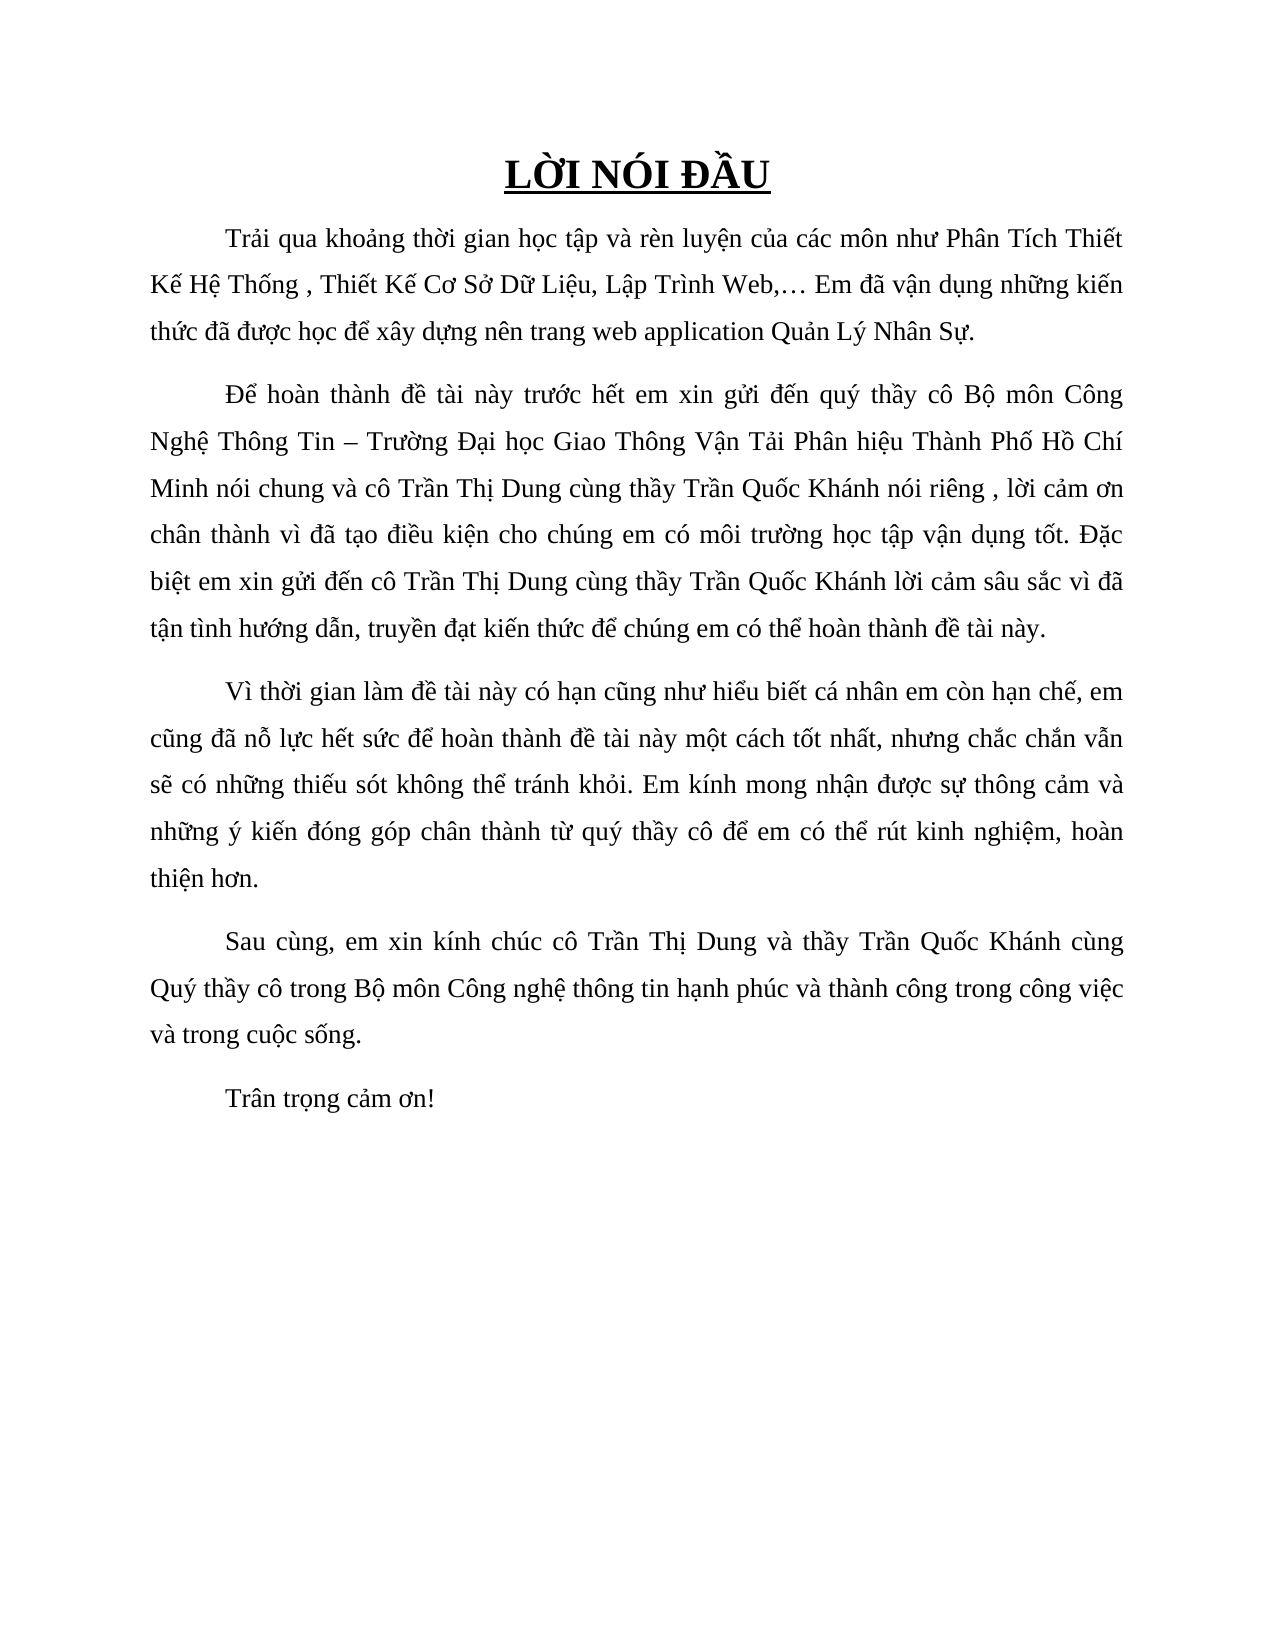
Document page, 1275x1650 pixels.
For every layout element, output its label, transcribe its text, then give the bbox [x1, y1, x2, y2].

text Sau cùng, em xin kính chúc cô Trần Thị Dung và thầy Trần Quốc Khánh cùng Quý thầy cô trong Bộ môn Công nghệ thông tin hạnh phúc và thành công trong công việc và trong cuộc sống. [150, 925, 1125, 1050]
text Vì thời gian làm đề tài này có hạn cũng như hiểu biết cá nhân em còn hạn chế, em cũng đã nỗ lực hết sức để hoàn thành đề tài này một cách tốt nhất, nhưng chắc chắn vẫn sẽ có những thiếu sót không thể tránh khỏi. Em kính mong nhận được sự thông cảm và những ý kiến đóng góp chân thành từ quý thầy cô để em có thể rút kinh nghiệm, hoàn thiện hơn. [150, 675, 1125, 893]
text Trải qua khoảng thời gian học tập và rèn luyện của các môn như Phân Tích Thiết Kế Hệ Thống , Thiết Kế Cơ Sở Dữ Liệu, Lập Trình Web,… Em đã vận dụng những kiến thức đã được học để xây dựng nên trang web application Quản Lý Nhân Sự. [150, 222, 1125, 346]
text Trân trọng cảm ơn! [150, 1082, 1125, 1113]
subtitle LỜI NÓI ĐẦU [150, 150, 1125, 198]
text Để hoàn thành đề tài này trước hết em xin gửi đến quý thầy cô Bộ môn Công Nghệ Thông Tin – Trường Đại học Giao Thông Vận Tải Phân hiệu Thành Phố Hồ Chí Minh nói chung và cô Trần Thị Dung cùng thầy Trần Quốc Khánh nói riêng , lời cảm ơn chân thành vì đã tạo điều kiện cho chúng em có môi trường học tập vận dụng tốt. Đặc biệt em xin gửi đến cô Trần Thị Dung cùng thầy Trần Quốc Khánh lời cảm sâu sắc vì đã tận tình hướng dẫn, truyền đạt kiến thức để chúng em có thể hoàn thành đề tài này. [150, 378, 1125, 643]
